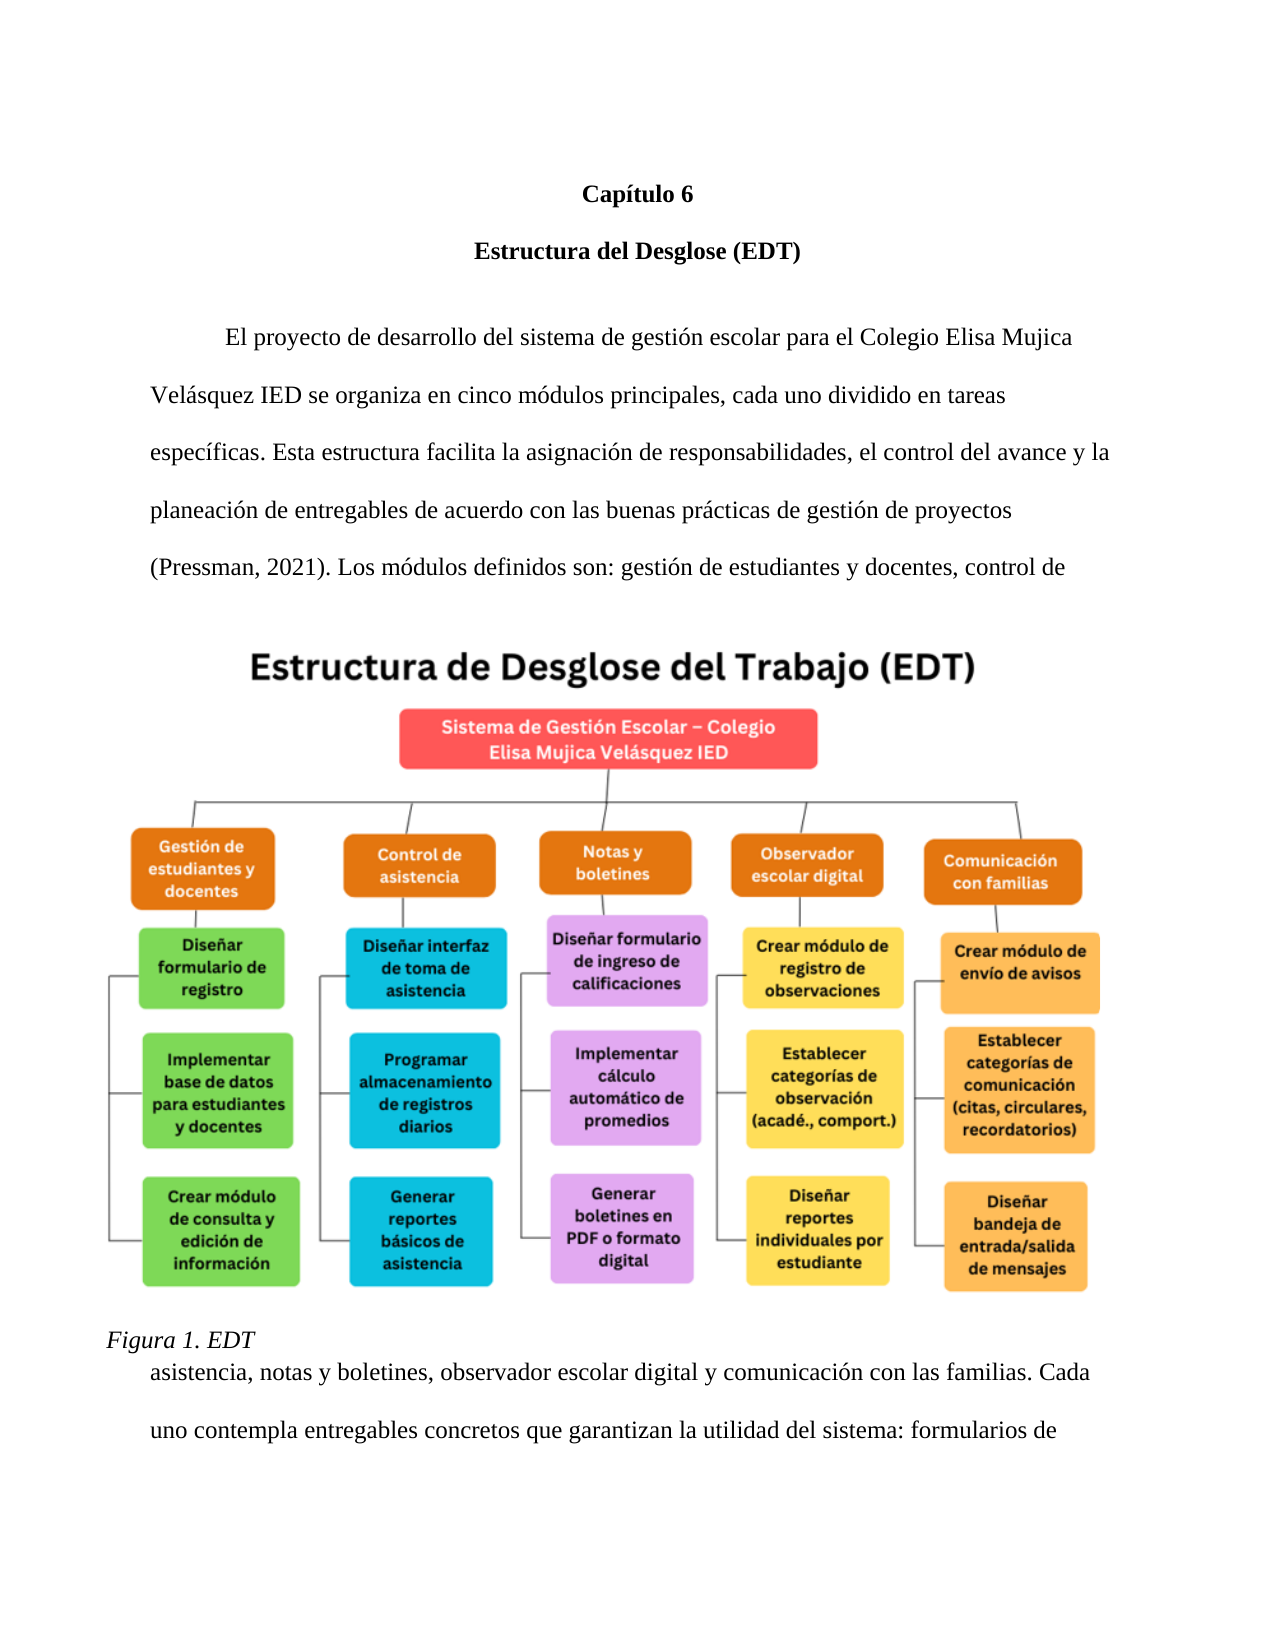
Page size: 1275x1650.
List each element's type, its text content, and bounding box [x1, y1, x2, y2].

subtitle Capítulo 6 Estructura del Desglose (EDT) [150, 179, 1125, 265]
picture [106, 637, 1099, 1301]
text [150, 322, 1125, 1444]
